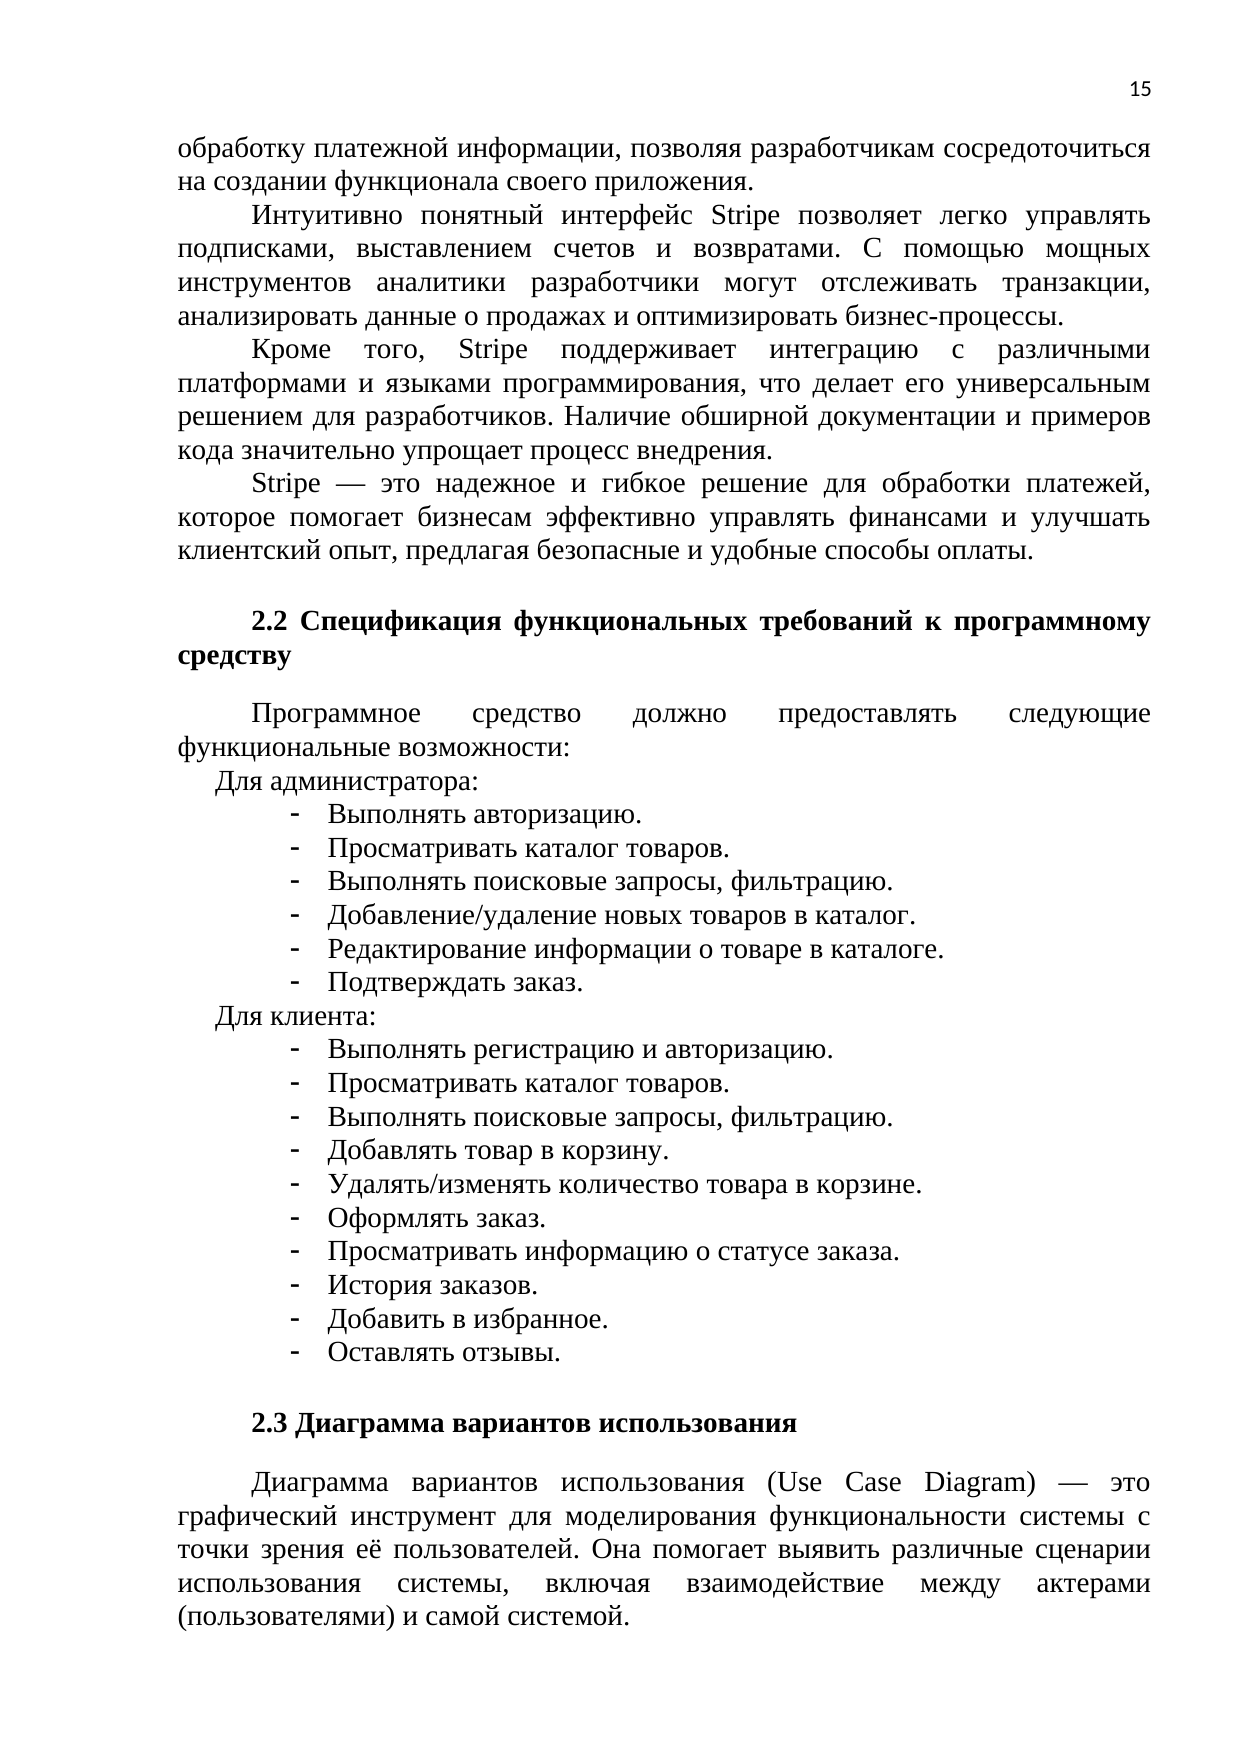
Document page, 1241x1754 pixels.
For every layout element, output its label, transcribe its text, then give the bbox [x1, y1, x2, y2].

list Оставлять отзывы. [290, 1334, 1143, 1368]
text Stripe — это надежное и гибкое решение для обработки платежей, которое помогает бизнесам эффективно управлять финансами и улучшать клиентский опыт, предлагая безопасные и удобные способы оплаты. [177, 465, 1152, 566]
text Для администратора: [215, 763, 1143, 796]
list Добавить в избранное. [290, 1301, 1143, 1334]
list Удалять/изменять количество товара в корзине. [290, 1166, 1143, 1200]
list Добавлять товар в корзину. [290, 1132, 1143, 1166]
list Подтверждать заказ. [290, 964, 1143, 998]
list Редактирование информации о товаре в каталоге. [290, 931, 1143, 964]
list Добавление/удаление новых товаров в каталог. [290, 897, 1143, 931]
list Выполнять поисковые запросы, фильтрацию. [290, 1099, 1143, 1132]
list Выполнять регистрацию и авторизацию. [290, 1032, 1143, 1065]
subtitle 2.2 Спецификация функциональных требований к программному средству [177, 603, 1152, 671]
text Программное средство должно предоставлять следующие функциональные возможности: [177, 696, 1152, 763]
list Выполнять авторизацию. [290, 796, 1143, 830]
list Просматривать каталог товаров. [290, 1065, 1143, 1099]
text Диаграмма вариантов использования (Use Case Diagram) — это графический инструмент для моделирования функциональности системы с точки зрения её пользователей. Она помогает выявить различные сценарии использования системы, включая взаимодействие между актерами (пользователями) и самой системой. [177, 1464, 1152, 1632]
list Оформлять заказ. [290, 1200, 1143, 1233]
subtitle 2.3 Диаграмма вариантов использования [177, 1406, 1152, 1439]
list Выполнять поисковые запросы, фильтрацию. [290, 863, 1143, 897]
text Кроме того, Stripe поддерживает интеграцию с различными платформами и языками программирования, что делает его универсальным решением для разработчиков. Наличие обширной документации и примеров кода значительно упрощает процесс внедрения. [177, 331, 1152, 465]
text Для клиента: [215, 998, 1143, 1032]
list Просматривать информацию о статусе заказа. [290, 1233, 1143, 1267]
text Интуитивно понятный интерфейс Stripe позволяет легко управлять подписками, выставлением счетов и возвратами. С помощью мощных инструментов аналитики разработчики могут отслеживать транзакции, анализировать данные о продажах и оптимизировать бизнес-процессы. [177, 197, 1152, 331]
list История заказов. [290, 1267, 1143, 1301]
list Просматривать каталог товаров. [290, 830, 1143, 863]
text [177, 130, 1152, 197]
